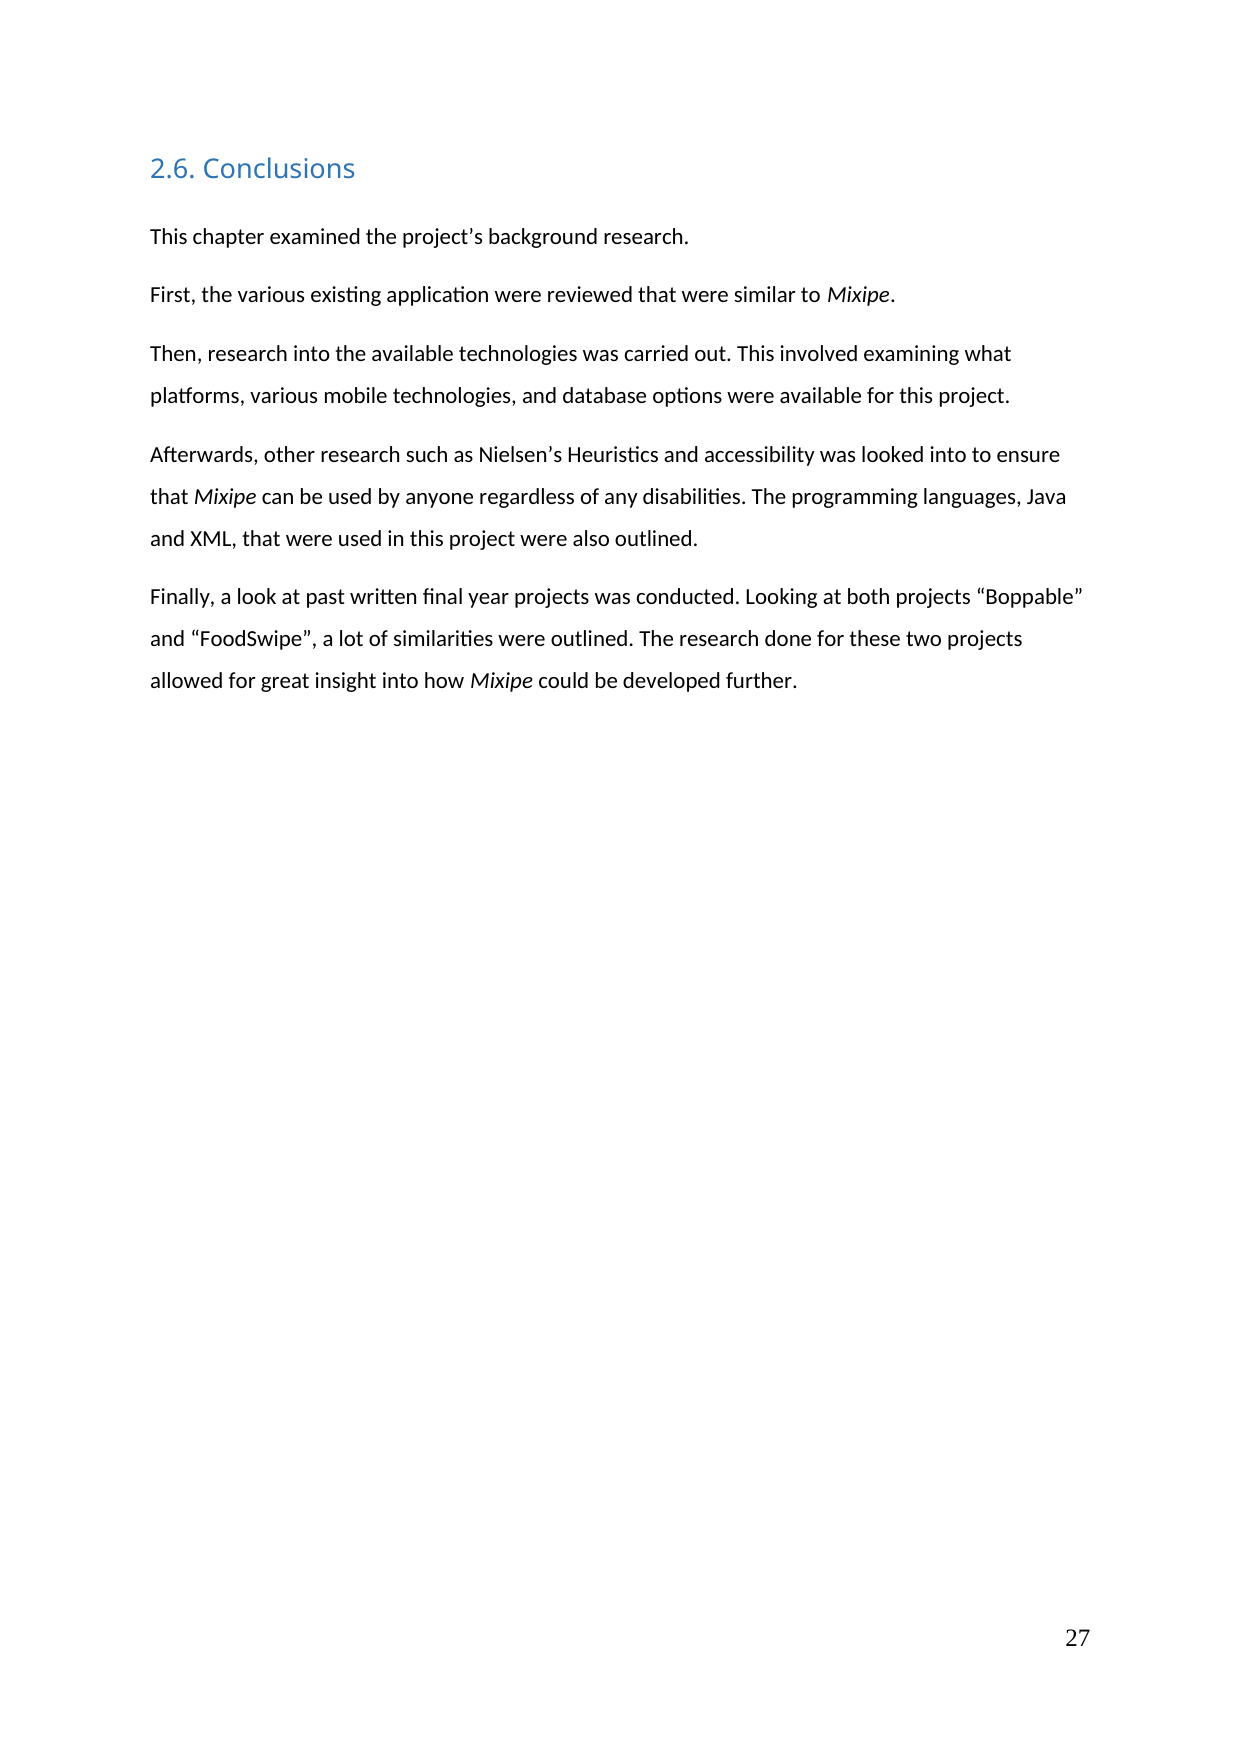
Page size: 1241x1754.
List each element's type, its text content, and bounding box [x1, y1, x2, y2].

text Then, research into the available technologies was carried out. This involved examining what platforms, various mobile technologies, and database options were available for this project. [150, 339, 1090, 409]
text This chapter examined the project’s background research. [150, 222, 1090, 250]
text Afterwards, other research such as Nielsen’s Heuristics and accessibility was looked into to ensure that Mixipe can be used by anyone regardless of any disabilities. The programming languages, Java and XML, that were used in this project were also outlined. [150, 440, 1090, 552]
text Finally, a look at past written final year projects was conducted. Looking at both projects “Boppable” and “FoodSwipe”, a lot of similarities were outlined. The research done for these two projects allowed for great insight into how Mixipe could be developed further. [150, 582, 1090, 694]
subtitle 2.6. Conclusions [150, 150, 1090, 187]
text First, the various existing application were reviewed that were similar to Mixipe. [150, 281, 1090, 309]
